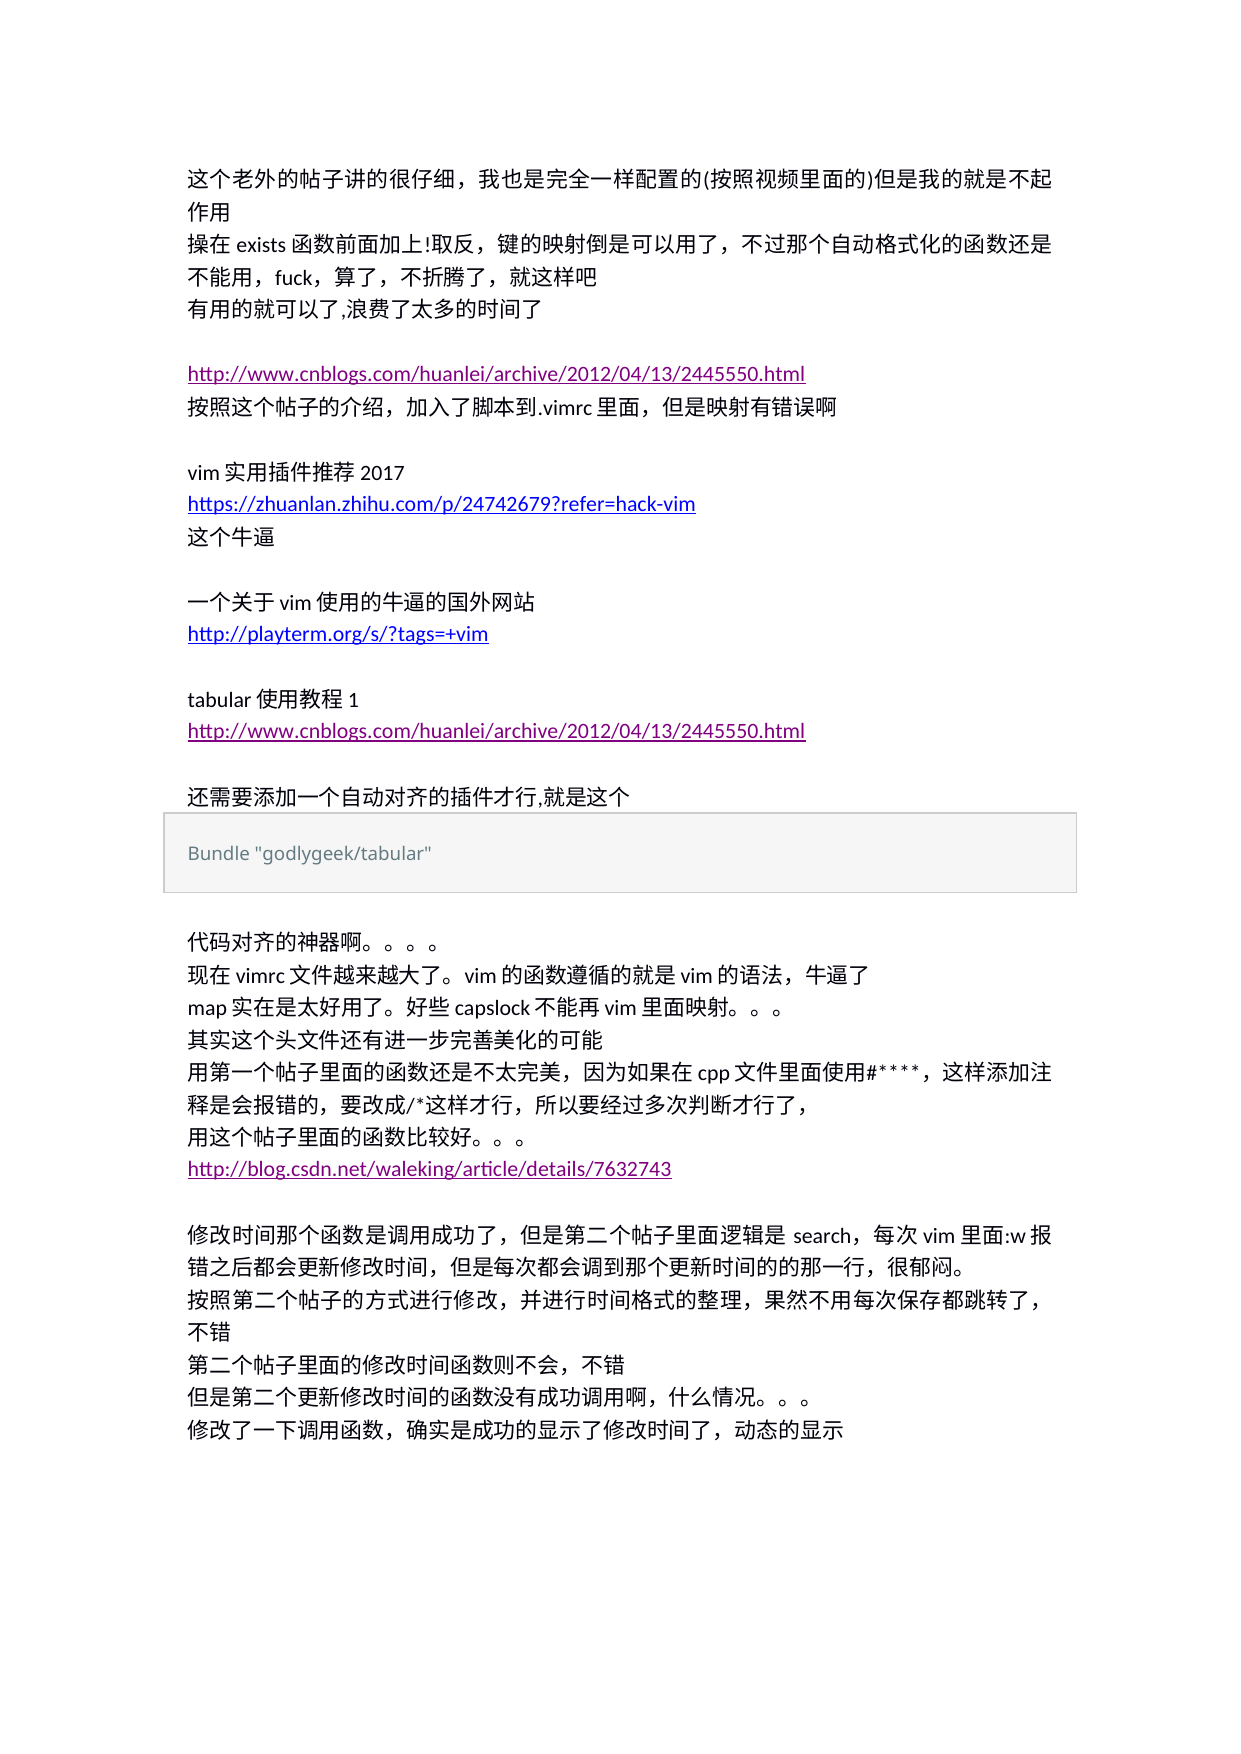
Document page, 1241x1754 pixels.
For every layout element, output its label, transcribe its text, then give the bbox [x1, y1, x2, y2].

text 按照这个帖子的介绍，加入了脚本到.vimrc里面，但是映射有错误啊 [187, 389, 1053, 422]
text 用第一个帖子里面的函数还是不太完美，因为如果在cpp文件里面使用#****，这样添加注释是会报错的，要改成/*这样才行，所以要经过多次判断才行了， [187, 1055, 1053, 1120]
text https://zhuanlan.zhihu.com/p/24742679?refer=hack-vim [187, 487, 1053, 519]
text 这个牛逼 [187, 519, 1053, 552]
text 用这个帖子里面的函数比较好。。。 [187, 1120, 1053, 1152]
text 有用的就可以了,浪费了太多的时间了 [187, 292, 1053, 324]
text 按照第二个帖子的方式进行修改，并进行时间格式的整理，果然不用每次保存都跳转了，不错 [187, 1282, 1053, 1347]
text http://www.cnblogs.com/huanlei/archive/2012/04/13/2445550.html [187, 714, 1053, 747]
text 修改时间那个函数是调用成功了，但是第二个帖子里面逻辑是search，每次vim里面:w报错之后都会更新修改时间，但是每次都会调到那个更新时间的的那一行，很郁闷。 [187, 1217, 1053, 1282]
text 代码对齐的神器啊。。。。 [187, 925, 1053, 957]
text 一个关于vim使用的牛逼的国外网站 [187, 584, 1053, 617]
text http://playterm.org/s/?tags=+vim [187, 617, 1053, 649]
text 还需要添加一个自动对齐的插件才行,就是这个 [187, 779, 1053, 812]
text Bundle "godlygeek/tabular" [165, 814, 1076, 892]
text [187, 357, 1053, 389]
text map实在是太好用了。好些capslock不能再vim里面映射。。。 [187, 990, 1053, 1022]
text http://blog.csdn.net/waleking/article/details/7632743 [187, 1152, 1053, 1185]
text tabular使用教程1 [187, 682, 1053, 714]
text 其实这个头文件还有进一步完善美化的可能 [187, 1022, 1053, 1055]
text 现在vimrc文件越来越大了。vim的函数遵循的就是vim的语法，牛逼了 [187, 957, 1053, 990]
text 修改了一下调用函数，确实是成功的显示了修改时间了，动态的显示 [187, 1412, 1053, 1445]
text 第二个帖子里面的修改时间函数则不会，不错 [187, 1347, 1053, 1380]
text 但是第二个更新修改时间的函数没有成功调用啊，什么情况。。。 [187, 1380, 1053, 1412]
text 这个老外的帖子讲的很仔细，我也是完全一样配置的(按照视频里面的)但是我的就是不起作用 [187, 162, 1053, 227]
text 操在exists函数前面加上!取反，键的映射倒是可以用了，不过那个自动格式化的函数还是不能用，fuck，算了，不折腾了，就这样吧 [187, 227, 1053, 292]
text vim实用插件推荐2017 [187, 454, 1053, 487]
